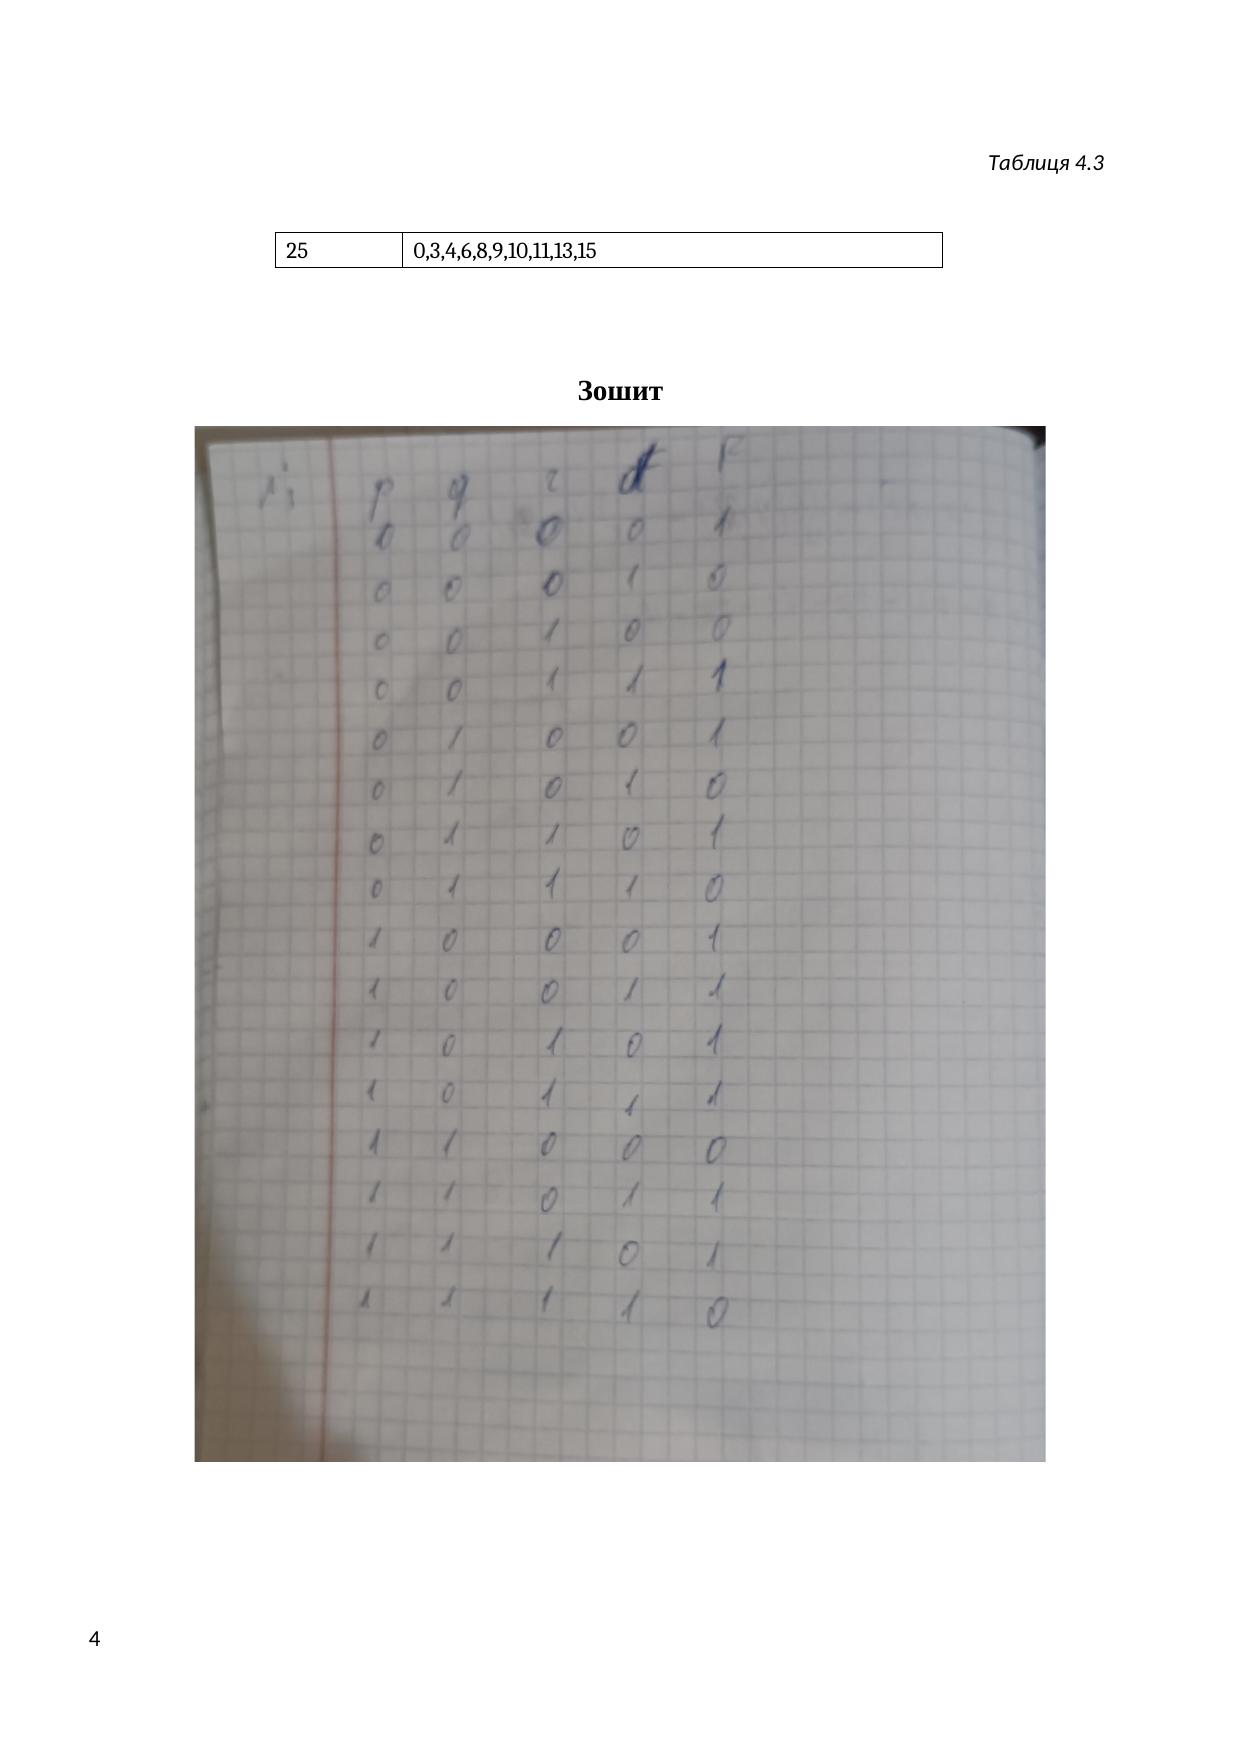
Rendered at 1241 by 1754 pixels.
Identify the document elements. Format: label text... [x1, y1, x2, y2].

text Таблиця 4.3 [163, 148, 1104, 177]
table_header 25 [276, 233, 402, 267]
picture [194, 426, 1046, 1462]
text Зошит [88, 373, 1152, 407]
table_header 0,3,4,6,8,9,10,11,13,15 [403, 233, 942, 267]
